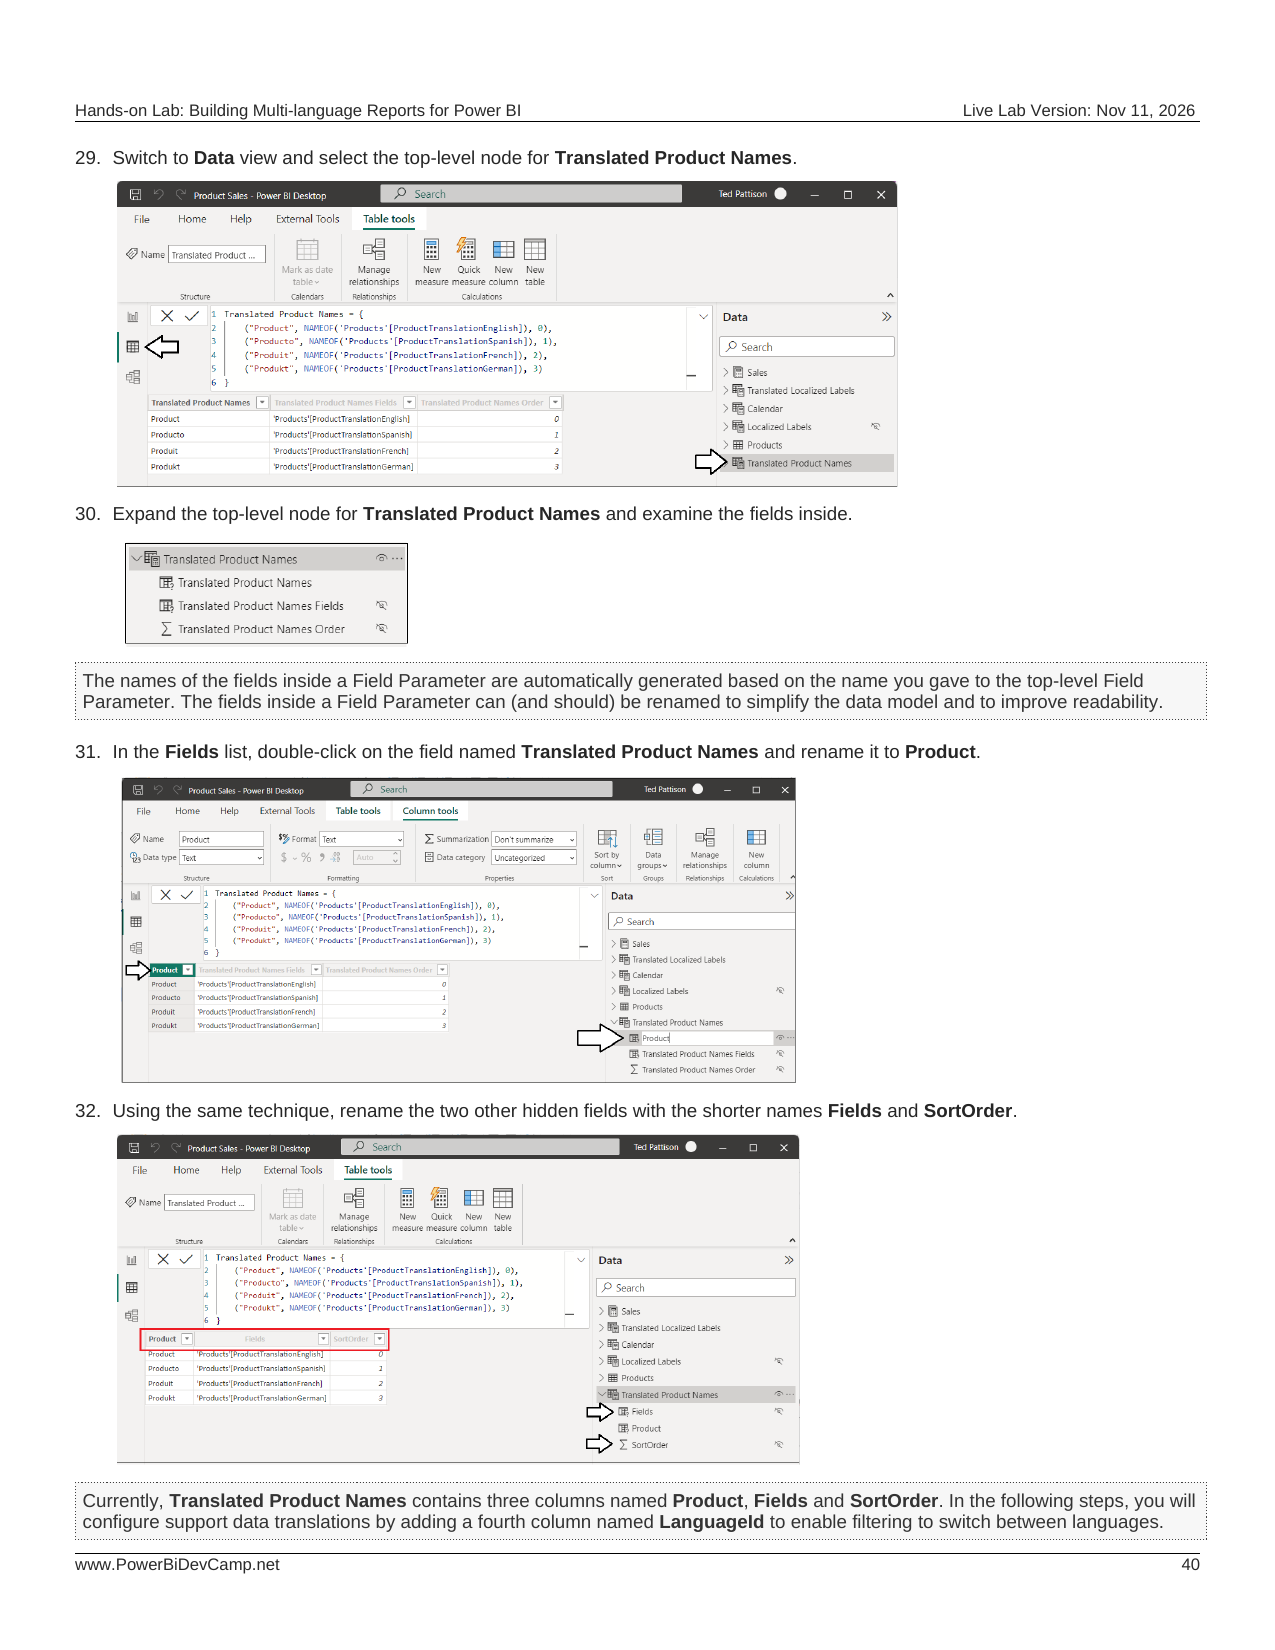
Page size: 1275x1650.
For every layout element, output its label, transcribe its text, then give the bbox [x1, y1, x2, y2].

picture [117, 1133, 806, 1470]
picture [117, 537, 417, 650]
picture [117, 775, 799, 1087]
text Switch to Data view and select the top-level node for Translated Product Names. [75, 147, 1200, 168]
picture [117, 181, 902, 491]
text The names of the fields inside a Field Parameter are automatically generated based on the name you gave to the top-level Field Parameter. The fields inside a Field Parameter can (and should) be renamed to simplify the data model and to improve readability. [75, 662, 1207, 720]
text Currently, Translated Product Names contains three columns named Product, Fields and SortOrder. In the following steps, you will configure support data translations by adding a fourth column named LanguageId to enable filtering to switch between languages. [75, 1482, 1207, 1540]
text In the Fields list, double-click on the field named Translated Product Names and rename it to Product. [75, 741, 1200, 762]
text Expand the top-level node for Translated Product Names and examine the fields inside. [75, 503, 1200, 524]
text Using the same technique, rename the two other hidden fields with the shorter names Fields and SortOrder. [75, 1099, 1200, 1121]
